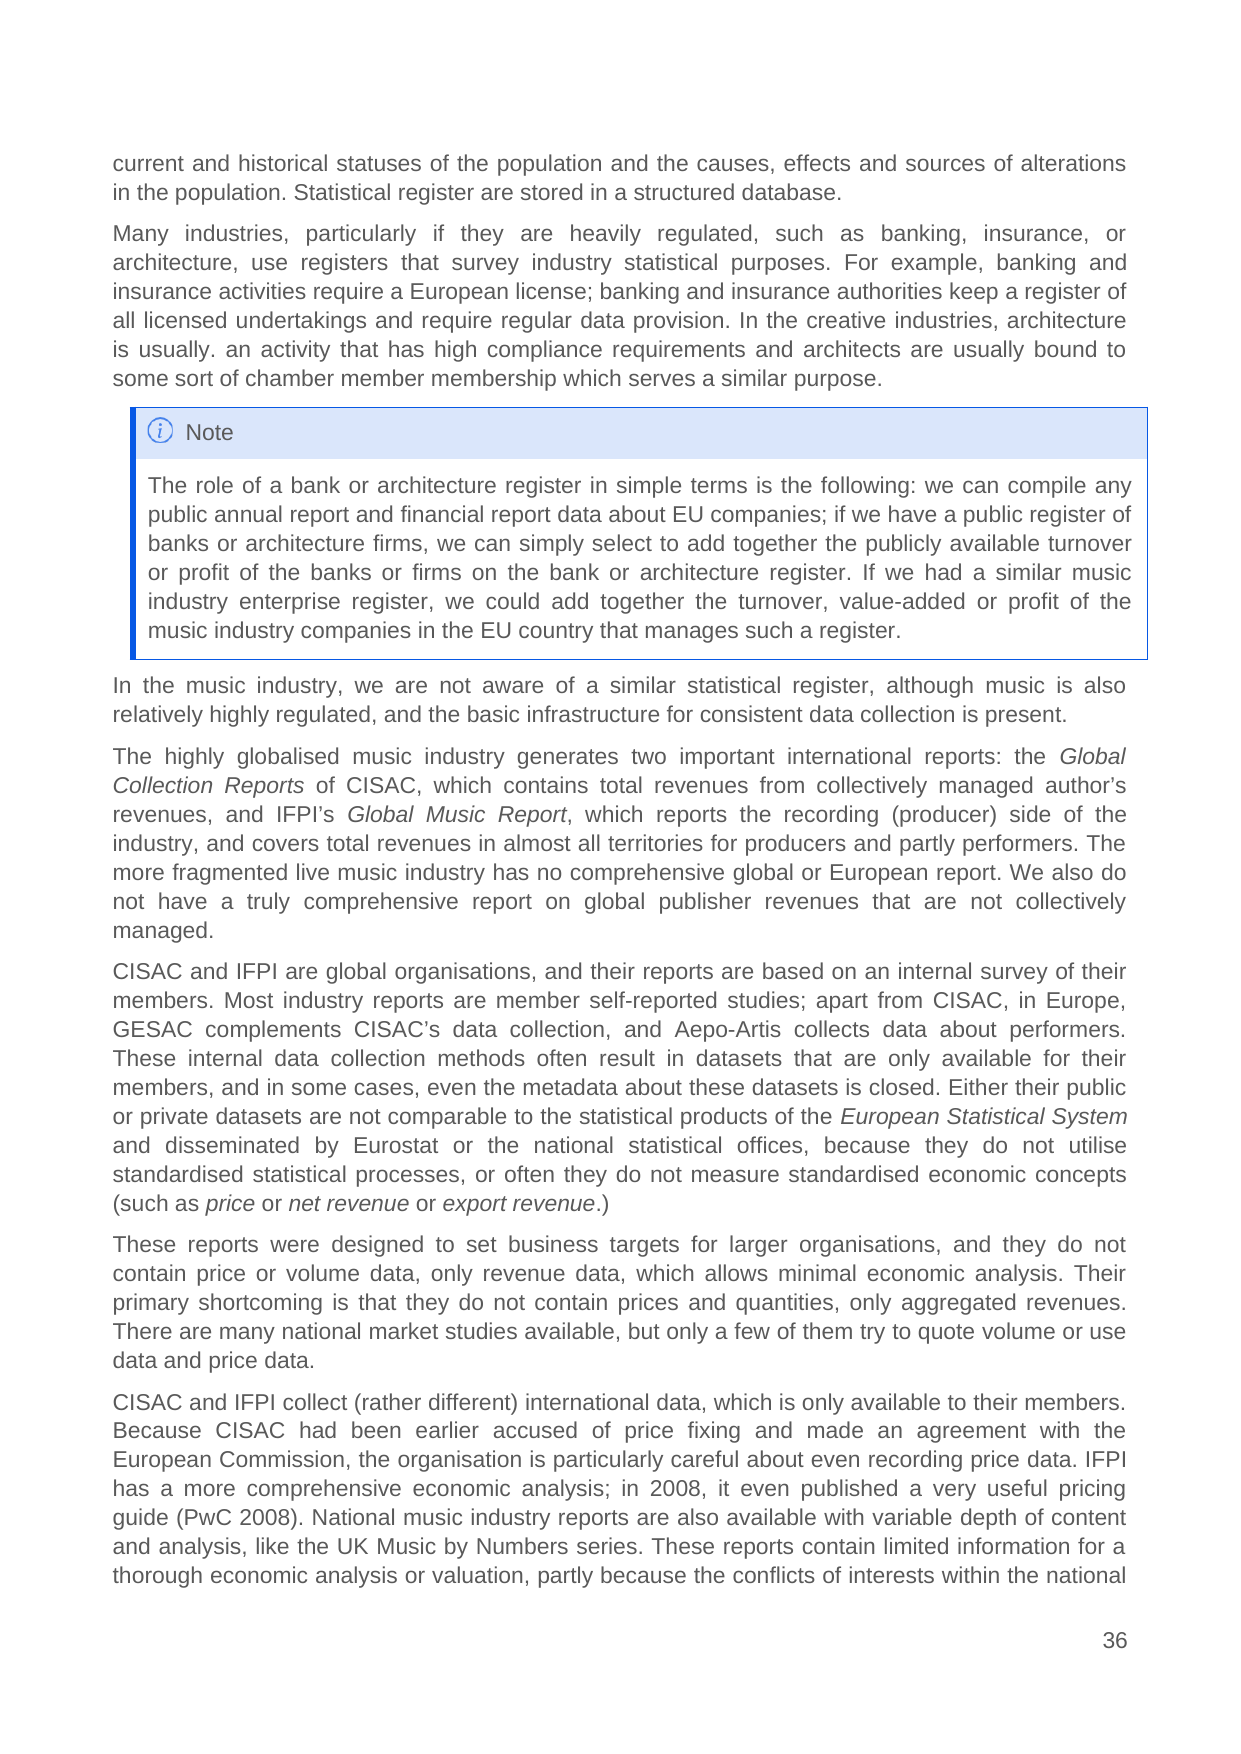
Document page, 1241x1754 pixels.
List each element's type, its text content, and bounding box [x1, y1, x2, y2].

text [112, 1388, 1128, 1589]
text These reports were designed to set business targets for larger organisations, and they do not contain price or volume data, only revenue data, which allows minimal economic analysis. Their primary shortcoming is that they do not contain prices and quantities, only aggregated revenues. There are many national market studies available, but only a few of them try to quote volume or use data and price data. [112, 1231, 1128, 1373]
text The highly globalised music industry generates two important international reports: the Global Collection Reports of CISAC, which contains total revenues from collectively managed author’s revenues, and IFPI’s Global Music Report, which reports the recording (producer) side of the industry, and covers total revenues in almost all territories for producers and partly performers. The more fragmented live music industry has no comprehensive global or European report. We also do not have a truly comprehensive report on global publisher revenues that are not collectively managed. [112, 743, 1128, 943]
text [112, 150, 1128, 205]
table_header Note [136, 408, 1147, 459]
text CISAC and IFPI are global organisations, and their reports are based on an internal survey of their members. Most industry reports are member self-reported studies; apart from CISAC, in Europe, GESAC complements CISAC’s data collection, and Aepo-Artis collects data about performers. These internal data collection methods often result in datasets that are only available for their members, and in some cases, even the metadata about these datasets is closed. Either their public or private datasets are not comparable to the statistical products of the European Statistical System and disseminated by Eurostat or the national statistical offices, because they do not utilise standardised statistical processes, or often they do not measure standardised economic concepts (such as price or net revenue or export revenue.) [112, 958, 1128, 1216]
table_cell The role of a bank or architecture register in simple terms is the following: we can compile any public annual report and financial report data about EU companies; if we have a public register of banks or architecture firms, we can simply select to add together the publicly available turnover or profit of the banks or firms on the bank or architecture register. If we had a similar music industry enterprise register, we could add together the turnover, value-added or profit of the music industry companies in the EU country that manages such a register. [136, 459, 1147, 659]
text In the music industry, we are not aware of a similar statistical register, although music is also relatively highly regulated, and the basic infrastructure for consistent data collection is present. [112, 672, 1128, 728]
text Many industries, particularly if they are heavily regulated, such as banking, insurance, or architecture, use registers that survey industry statistical purposes. For example, banking and insurance activities require a European license; banking and insurance authorities keep a register of all licensed undertakings and require regular data provision. In the creative industries, architecture is usually. an activity that has high compliance requirements and architects are usually bound to some sort of chamber member membership which serves a similar purpose. [112, 220, 1128, 392]
picture [147, 417, 173, 443]
